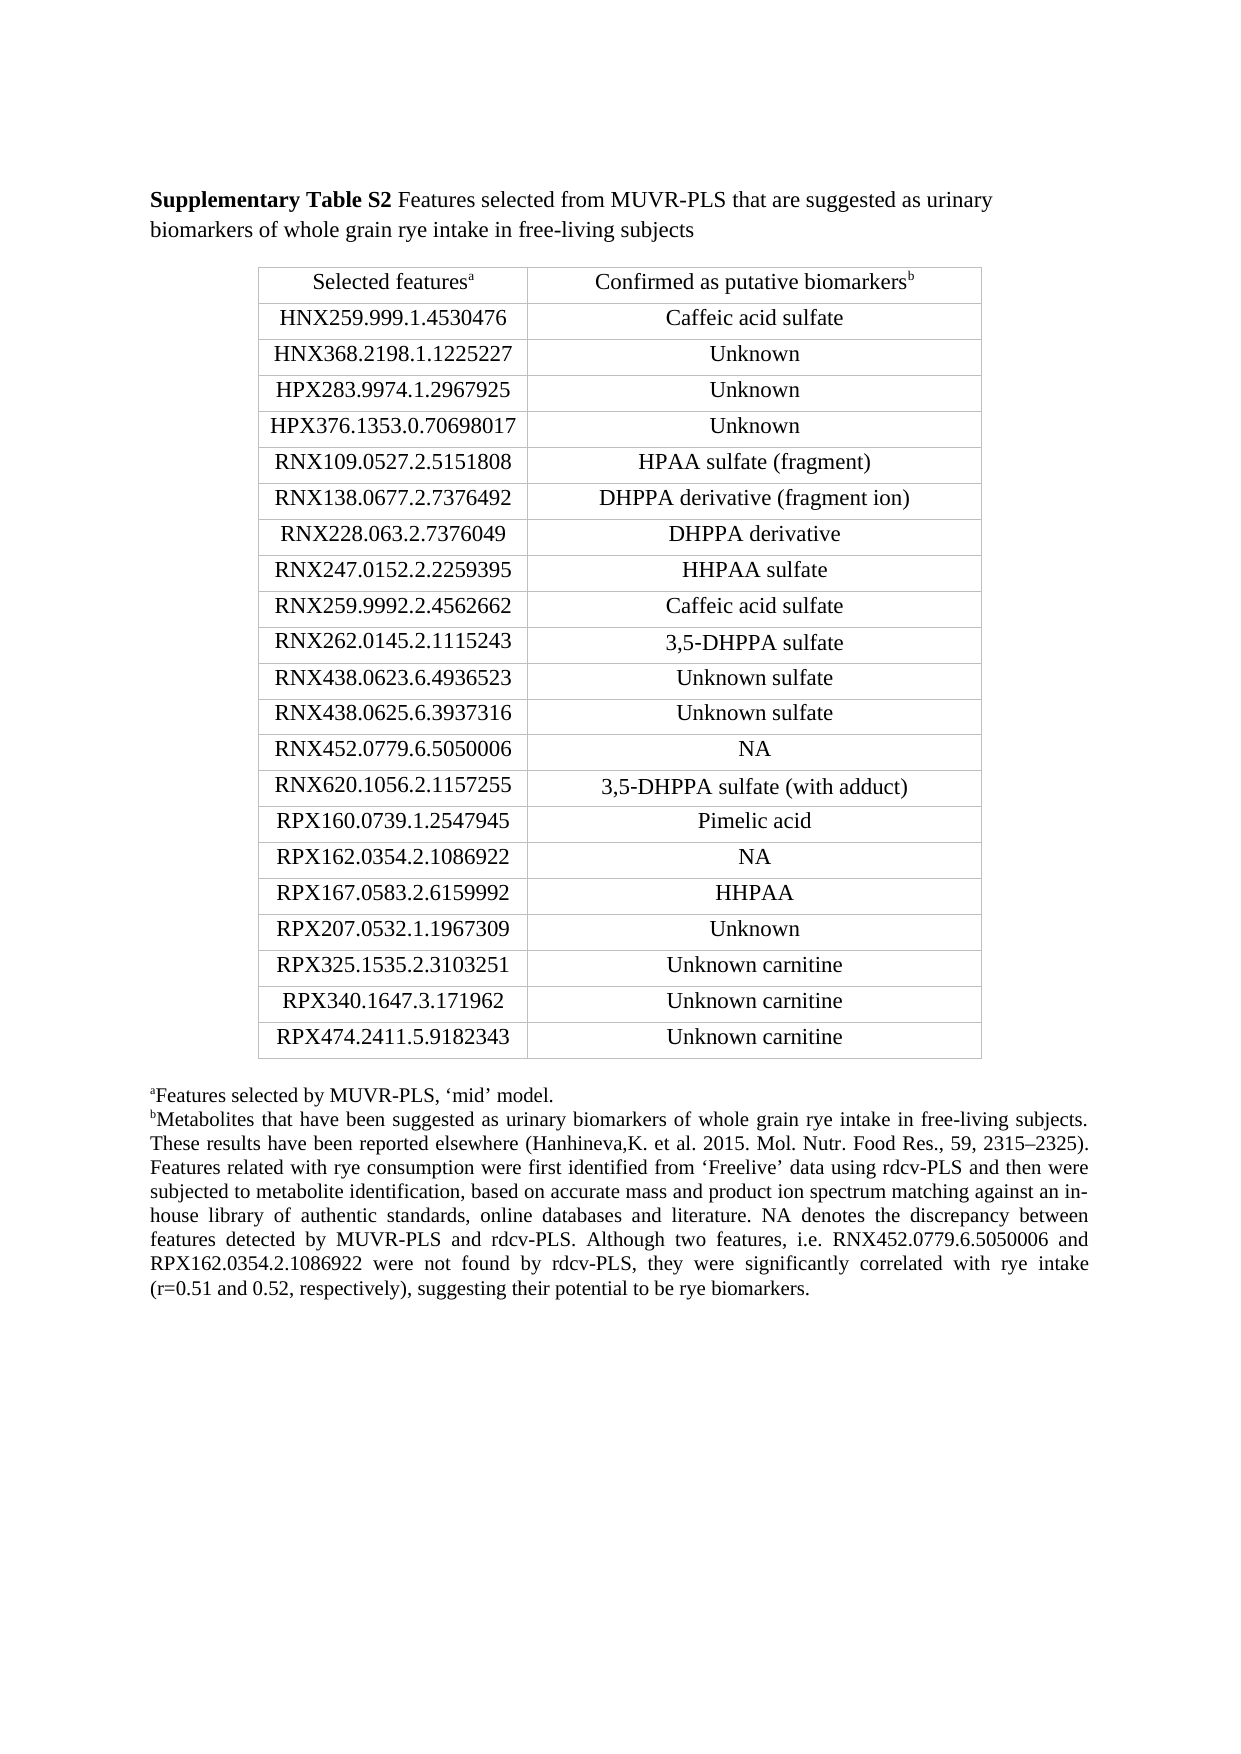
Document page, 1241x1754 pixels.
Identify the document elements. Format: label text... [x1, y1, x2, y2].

table_cell NA [528, 735, 981, 770]
table_cell RNX109.0527.2.5151808 [259, 448, 527, 483]
text aFeatures selected by MUVR-PLS, ‘mid’ model. [150, 1083, 1090, 1107]
text bMetabolites that have been suggested as urinary biomarkers of whole grain rye intake in free-living subjects. These results have been reported elsewhere (Hanhineva,K. et al. 2015. Mol. Nutr. Food Res., 59, 2315–2325). Features related with rye consumption were first identified from ‘Freelive’ data using rdcv-PLS and then were subjected to metabolite identification, based on accurate mass and product ion spectrum matching against an in-house library of authentic standards, online databases and literature. NA denotes the discrepancy between features detected by MUVR-PLS and rdcv-PLS. Although two features, i.e. RNX452.0779.6.5050006 and RPX162.0354.2.1086922 were not found by rdcv-PLS, they were significantly correlated with rye intake (r=0.51 and 0.52, respectively), suggesting their potential to be rye biomarkers. [150, 1107, 1090, 1299]
table_cell RPX474.2411.5.9182343 [259, 1023, 527, 1058]
table_cell RPX160.0739.1.2547945 [259, 807, 527, 842]
table_cell RNX620.1056.2.1157255 [259, 771, 527, 806]
table_cell Caffeic acid sulfate [528, 592, 981, 627]
table_cell HNX368.2198.1.1225227 [259, 340, 527, 375]
table_cell HPX283.9974.1.2967925 [259, 376, 527, 411]
table_cell RNX138.0677.2.7376492 [259, 484, 527, 519]
table_cell Unknown [528, 376, 981, 411]
table_cell Unknown sulfate [528, 700, 981, 734]
table_cell Unknown [528, 915, 981, 950]
table_cell Unknown carnitine [528, 987, 981, 1022]
table_cell HHPAA [528, 879, 981, 914]
table_cell RPX162.0354.2.1086922 [259, 843, 527, 878]
table_cell RNX247.0152.2.2259395 [259, 556, 527, 591]
table_cell Pimelic acid [528, 807, 981, 842]
table_cell HPX376.1353.0.70698017 [259, 412, 527, 447]
table_cell RNX259.9992.2.4562662 [259, 592, 527, 627]
table_cell RPX340.1647.3.171962 [259, 987, 527, 1022]
table_cell HHPAA sulfate [528, 556, 981, 591]
table_cell HPAA sulfate (fragment) [528, 448, 981, 483]
table_cell DHPPA derivative (fragment ion) [528, 484, 981, 519]
table_cell RPX207.0532.1.1967309 [259, 915, 527, 950]
table_header Confirmed as putative biomarkersb [528, 268, 981, 303]
table_cell 3,5‐DHPPA sulfate (with adduct) [528, 771, 981, 806]
table_header Selected featuresa [259, 268, 527, 303]
table_cell RNX438.0623.6.4936523 [259, 664, 527, 698]
table_cell RNX262.0145.2.1115243 [259, 628, 527, 662]
table_cell Unknown [528, 412, 981, 447]
table_cell 3,5‐DHPPA sulfate [528, 628, 981, 662]
table_cell Unknown sulfate [528, 664, 981, 698]
table_cell HNX259.999.1.4530476 [259, 304, 527, 339]
table_cell DHPPA derivative [528, 520, 981, 555]
table_cell RPX167.0583.2.6159992 [259, 879, 527, 914]
table_cell RNX438.0625.6.3937316 [259, 700, 527, 734]
table_cell RPX325.1535.2.3103251 [259, 951, 527, 986]
text Supplementary Table S2 Features selected from MUVR-PLS that are suggested as urinary biomarkers of whole grain rye intake in free-living subjects [150, 186, 1090, 242]
table_cell Unknown [528, 340, 981, 375]
table_cell Caffeic acid sulfate [528, 304, 981, 339]
table_cell NA [528, 843, 981, 878]
table_cell RNX452.0779.6.5050006 [259, 735, 527, 770]
table_cell Unknown carnitine [528, 1023, 981, 1058]
table_cell Unknown carnitine [528, 951, 981, 986]
table_cell RNX228.063.2.7376049 [259, 520, 527, 555]
